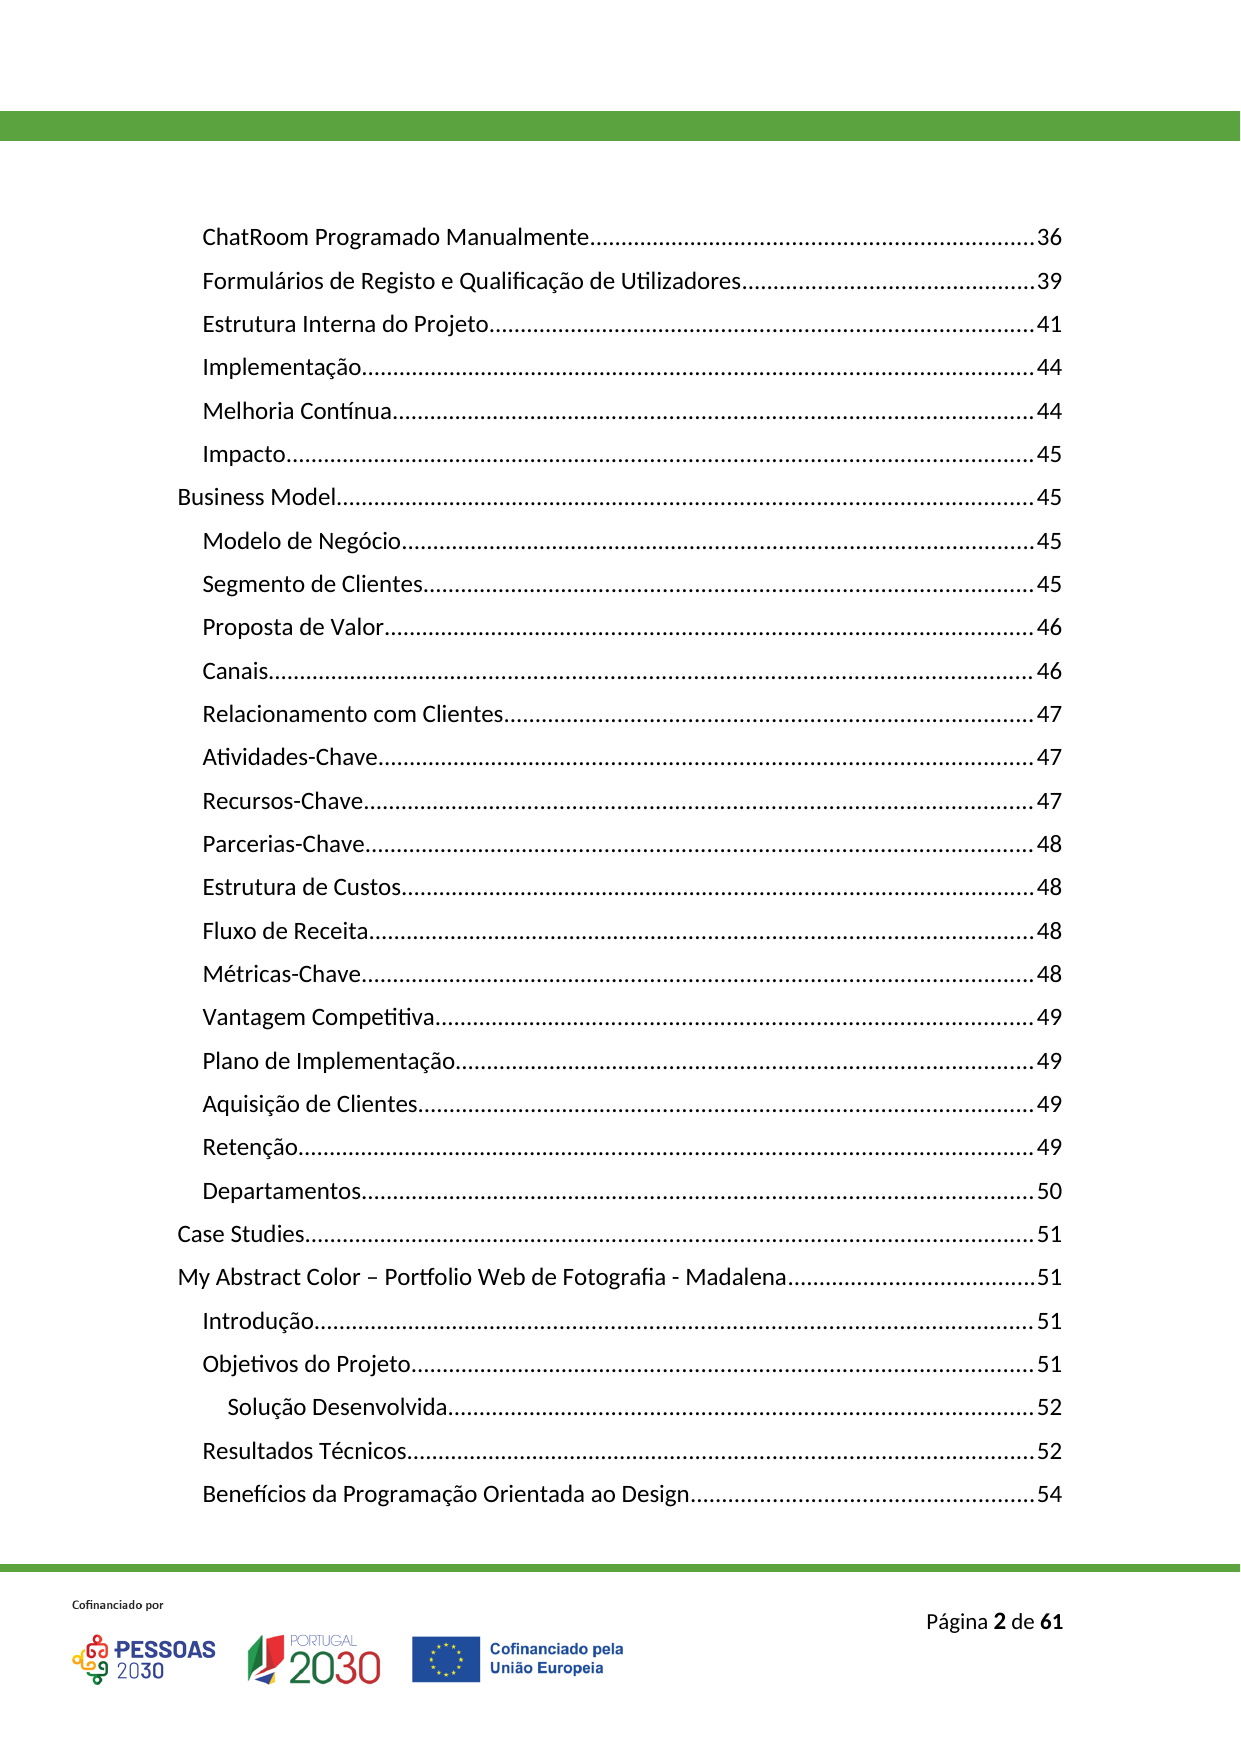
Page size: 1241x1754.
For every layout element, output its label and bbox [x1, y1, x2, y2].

picture [0, 111, 1241, 141]
picture [0, 1564, 1241, 1572]
picture [62, 1591, 634, 1695]
